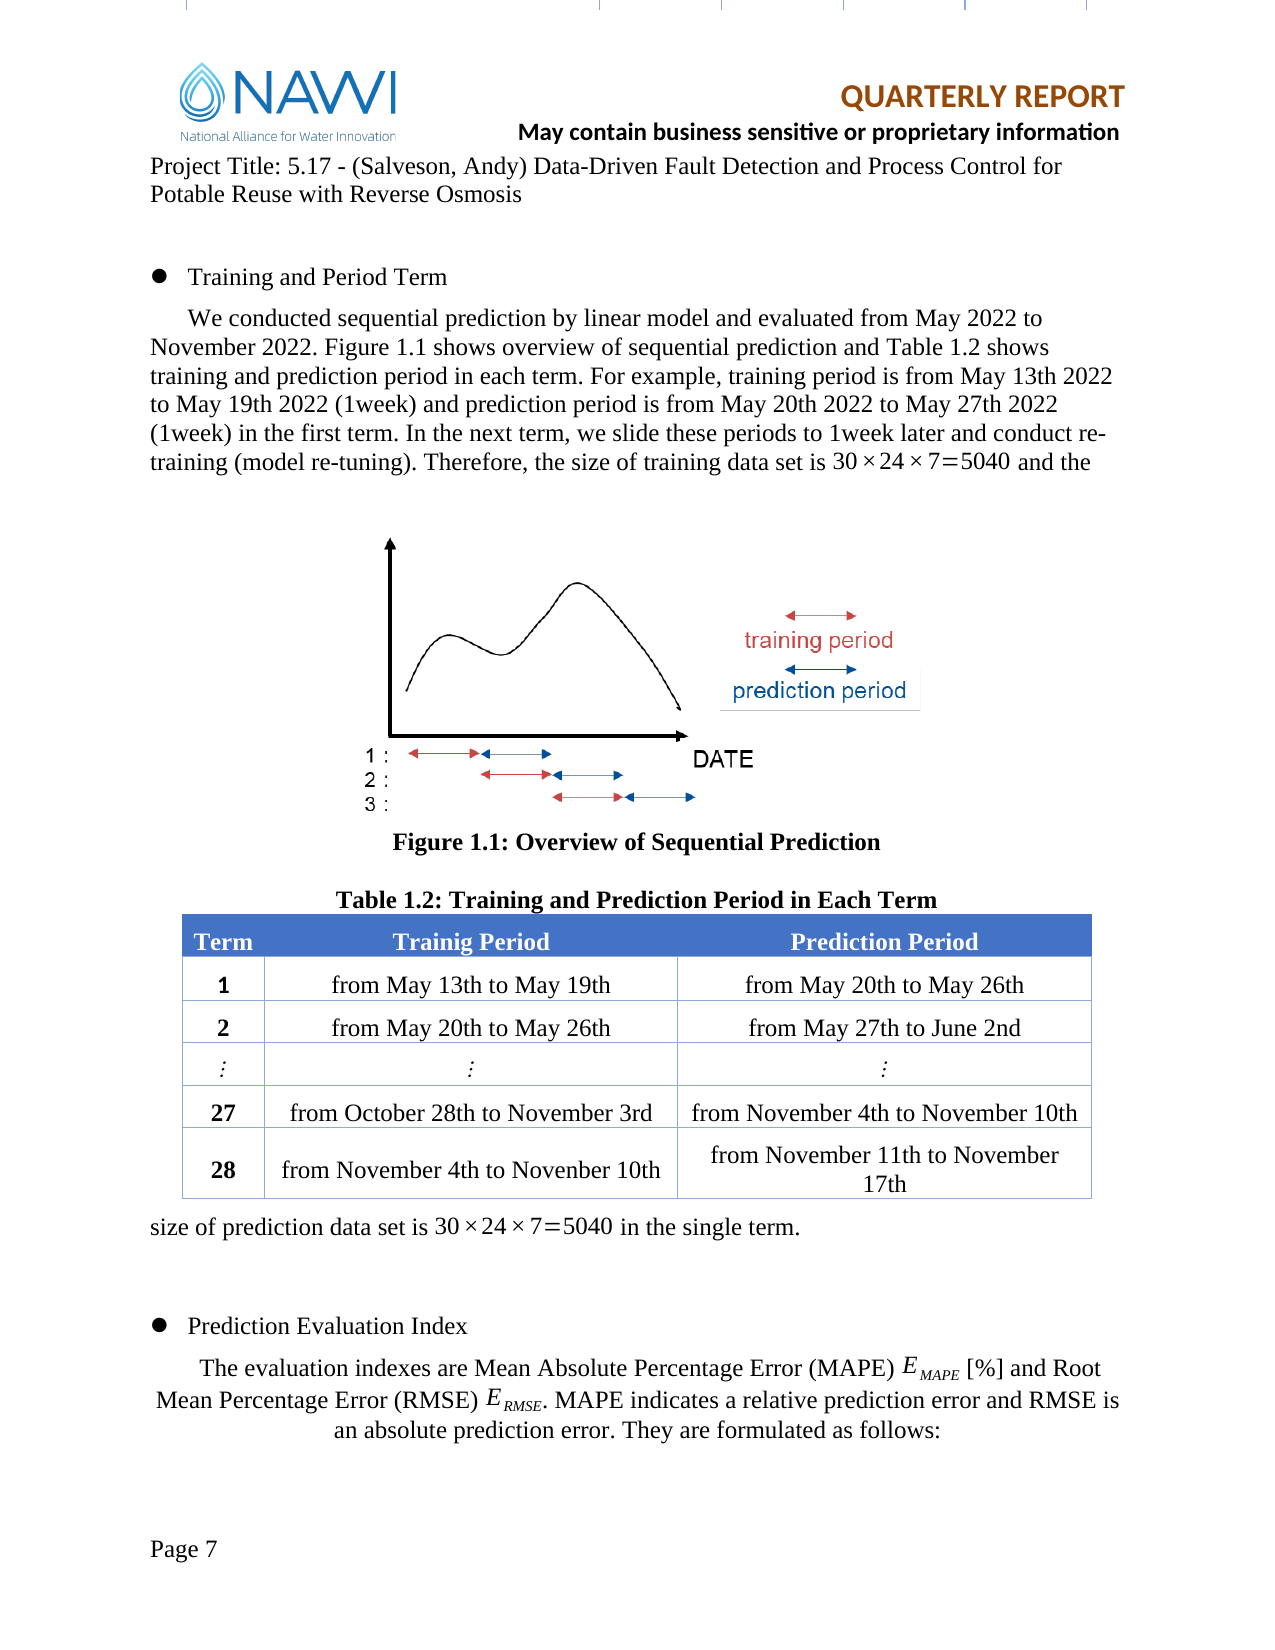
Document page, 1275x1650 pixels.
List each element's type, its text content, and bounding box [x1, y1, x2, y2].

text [150, 1352, 1125, 1444]
picture [352, 524, 921, 828]
text We conducted sequential prediction by linear model and evaluated from May 2022 to November 2022. Figure 1.1 shows overview of sequential prediction and Table 1.2 shows training and prediction period in each term. For example, training period is from May 13th 2022 to May 19th 2022 (1week) and prediction period is from May 20th 2022 to May 27th 2022 (1week) in the first term. In the next term, we slide these periods to 1week later and conduct re-training (model re-tuning). Therefore, the size of training data set is and the size of prediction data set is in the single term. [150, 303, 1125, 1241]
list Prediction Evaluation Index [150, 1311, 1125, 1340]
list Training and Period Term [150, 262, 1125, 291]
